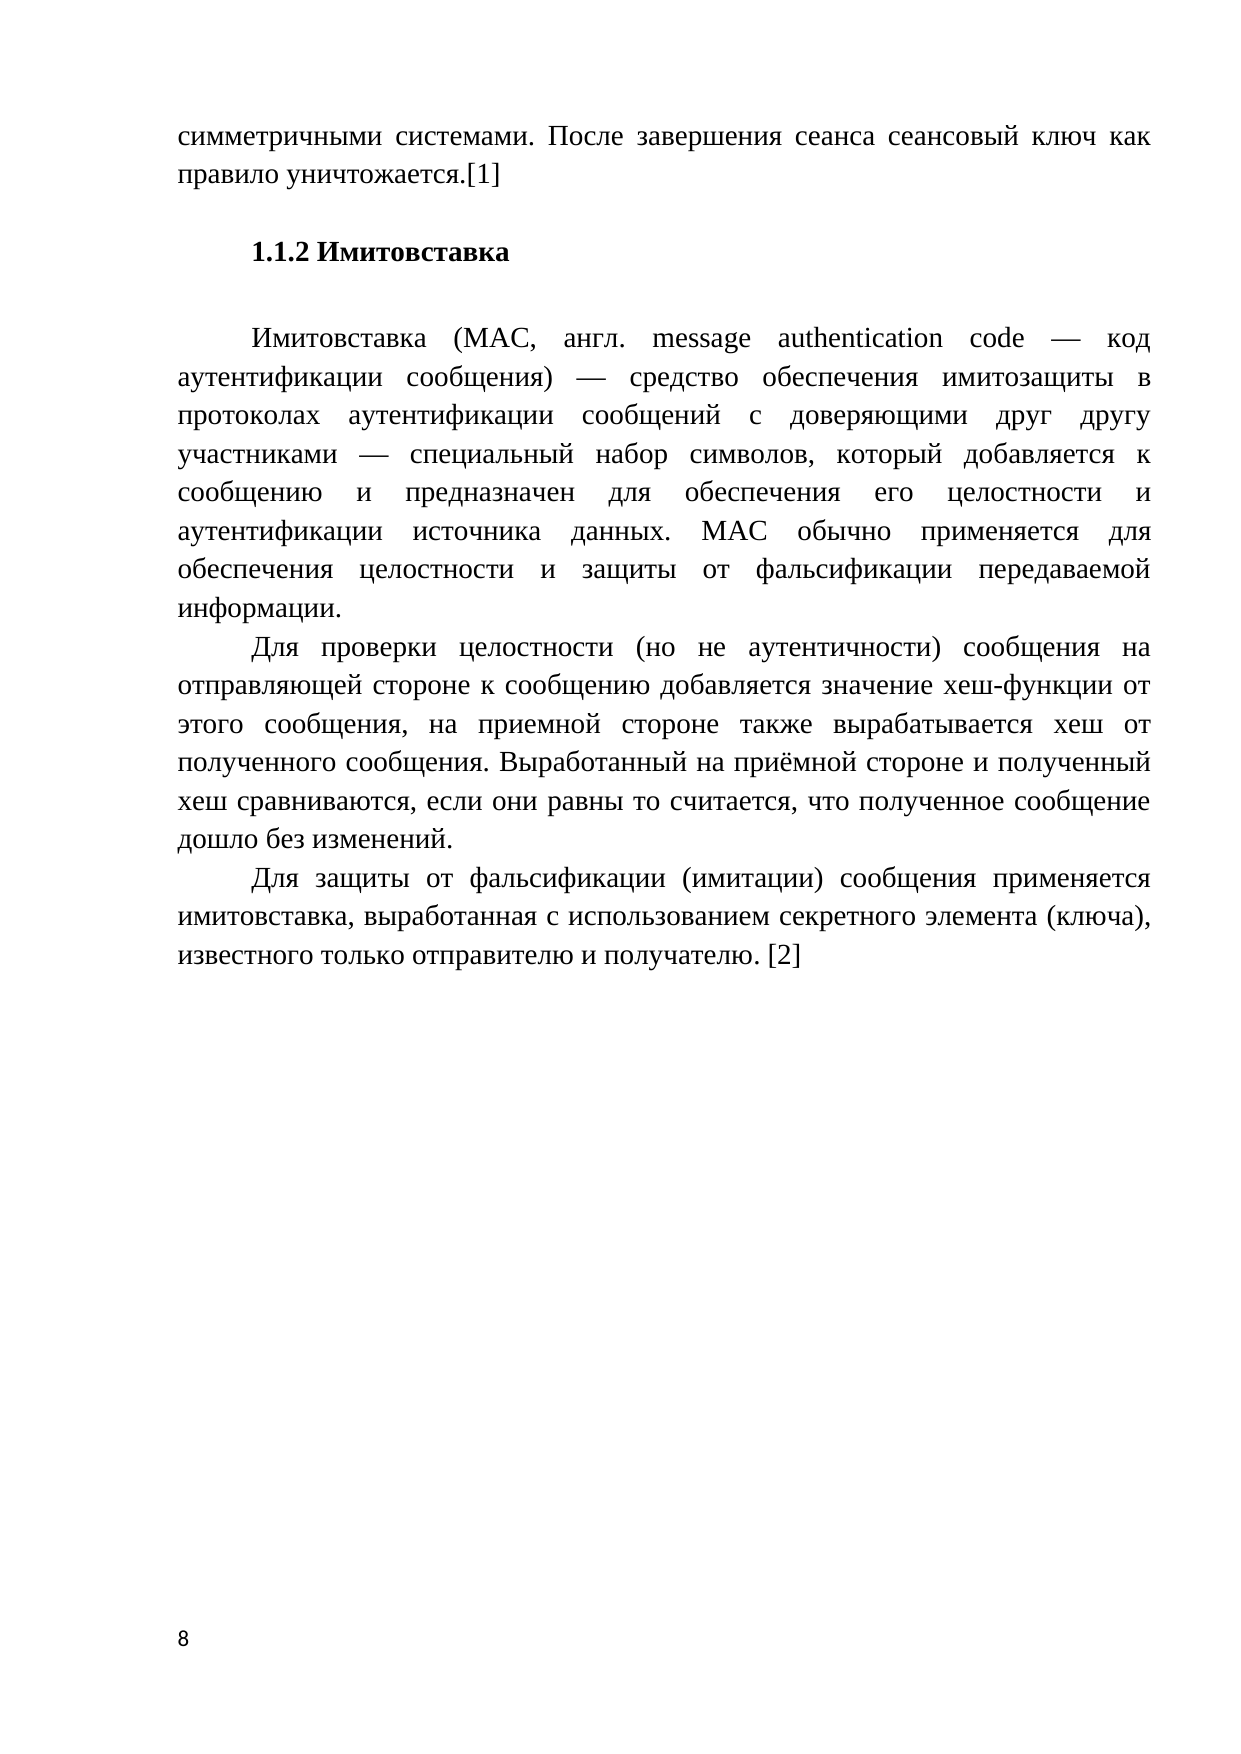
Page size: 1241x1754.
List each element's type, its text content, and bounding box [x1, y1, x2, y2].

text Для защиты от фальсификации (имитации) сообщения применяется имитовставка, выработанная с использованием секретного элемента (ключа), известного только отправителю и получателю. [2] [177, 860, 1152, 971]
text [177, 118, 1152, 190]
text Для проверки целостности (но не аутентичности) сообщения на отправляющей стороне к сообщению добавляется значение хеш-функции от этого сообщения, на приемной стороне также вырабатывается хеш от полученного сообщения. Выработанный на приёмной стороне и полученный хеш сравниваются, если они равны то считается, что полученное сообщение дошло без изменений. [177, 629, 1152, 855]
subtitle 1.1.2 Имитовставка [177, 234, 1152, 267]
text Имитовставка (MAC, англ. message authentication code — код аутентификации сообщения) — средство обеспечения имитозащиты в протоколах аутентификации сообщений с доверяющими друг другу участниками — специальный набор символов, который добавляется к сообщению и предназначен для обеспечения его целостности и аутентификации источника данных. MAC обычно применяется для обеспечения целостности и защиты от фальсификации передаваемой информации. [177, 320, 1152, 624]
